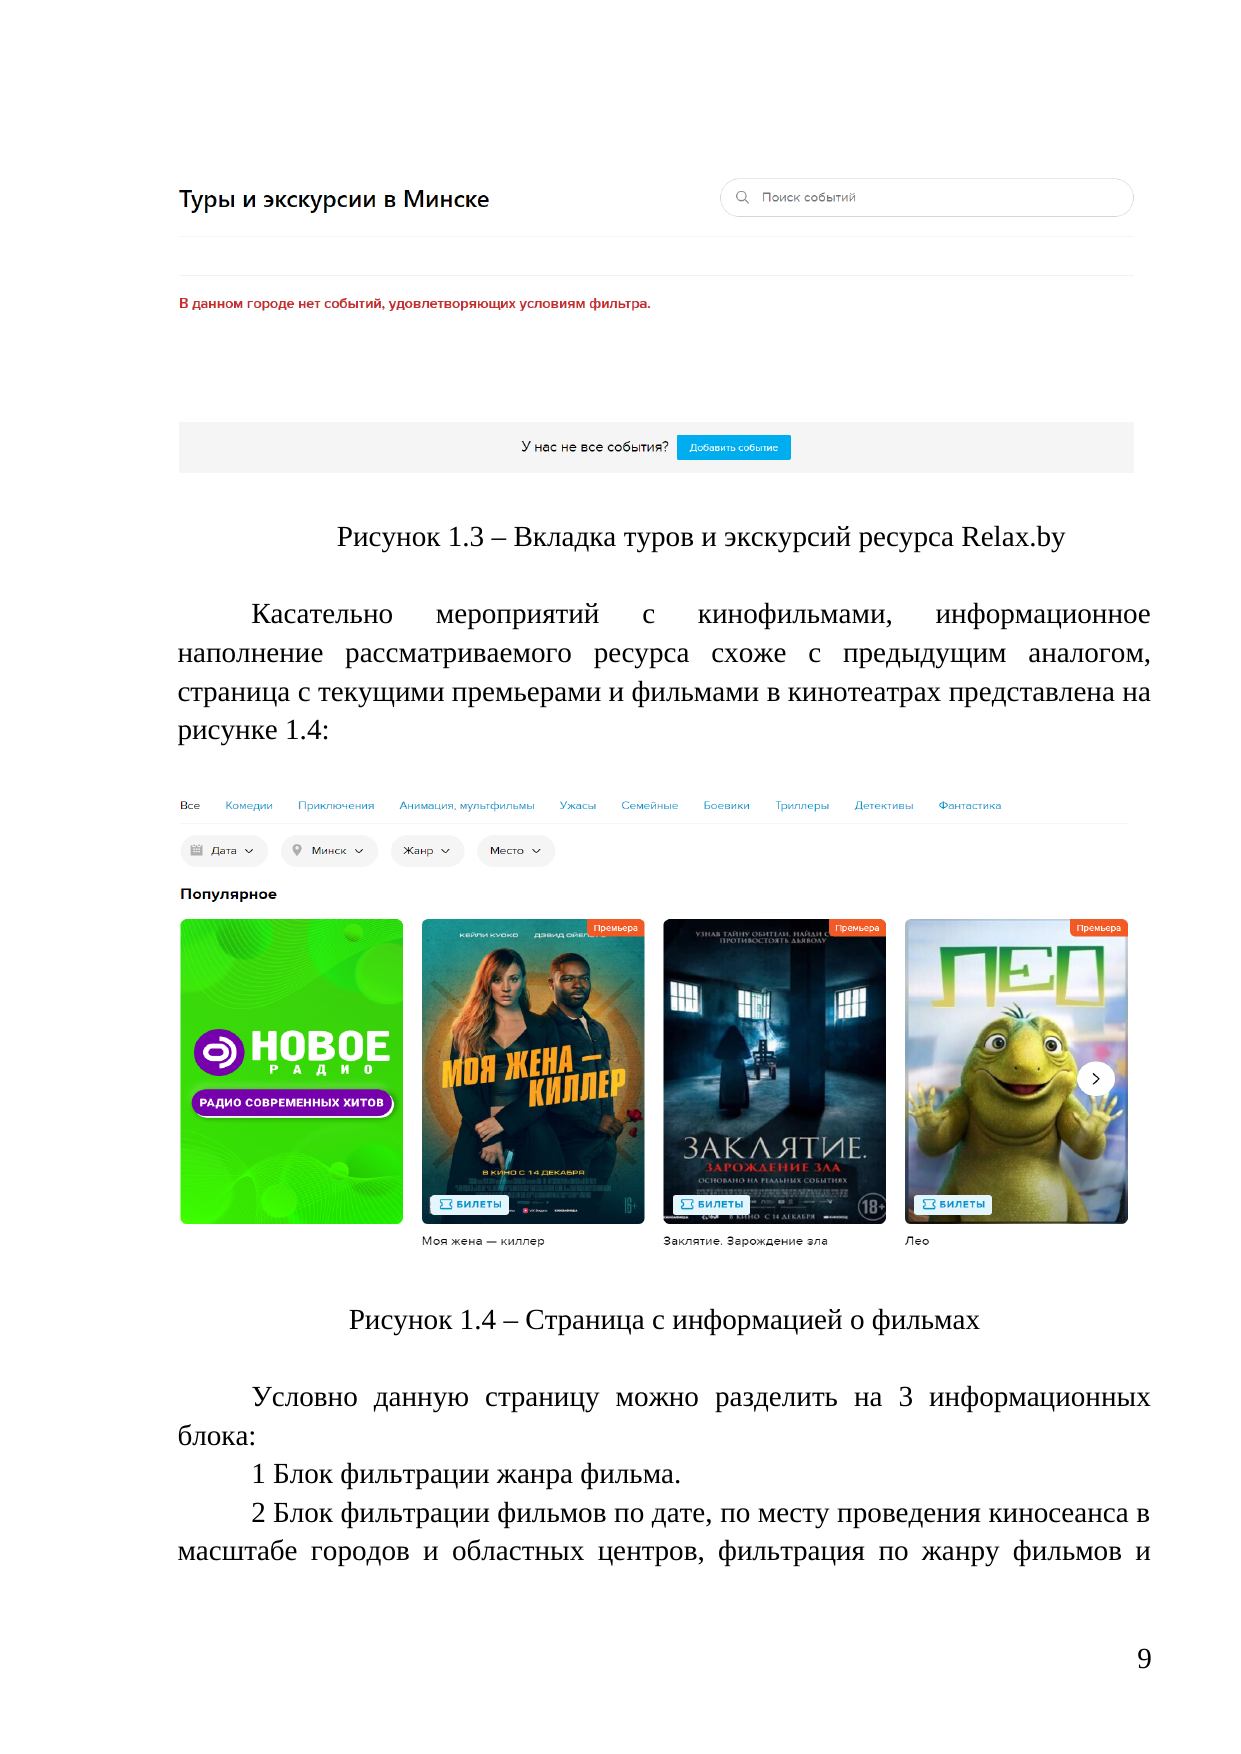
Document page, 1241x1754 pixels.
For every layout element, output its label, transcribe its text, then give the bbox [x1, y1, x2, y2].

text Рисунок 1.4 – Страница с информацией о фильмах [177, 1302, 1152, 1336]
text Условно данную страницу можно разделить на 3 информационных блока: [177, 1379, 1152, 1451]
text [177, 1495, 1152, 1567]
picture [177, 789, 1152, 1259]
text Рисунок 1.3 – Вкладка туров и экскурсий ресурса Relax.by [177, 519, 1152, 553]
picture [177, 156, 1152, 476]
text 1 Блок фильтрации жанра фильма. [251, 1456, 1152, 1490]
text Касательно мероприятий с кинофильмами, информационное наполнение рассматриваемого ресурса схоже с предыдущим аналогом, страница с текущими премьерами и фильмами в кинотеатрах представлена на рисунке 1.4: [177, 597, 1152, 746]
